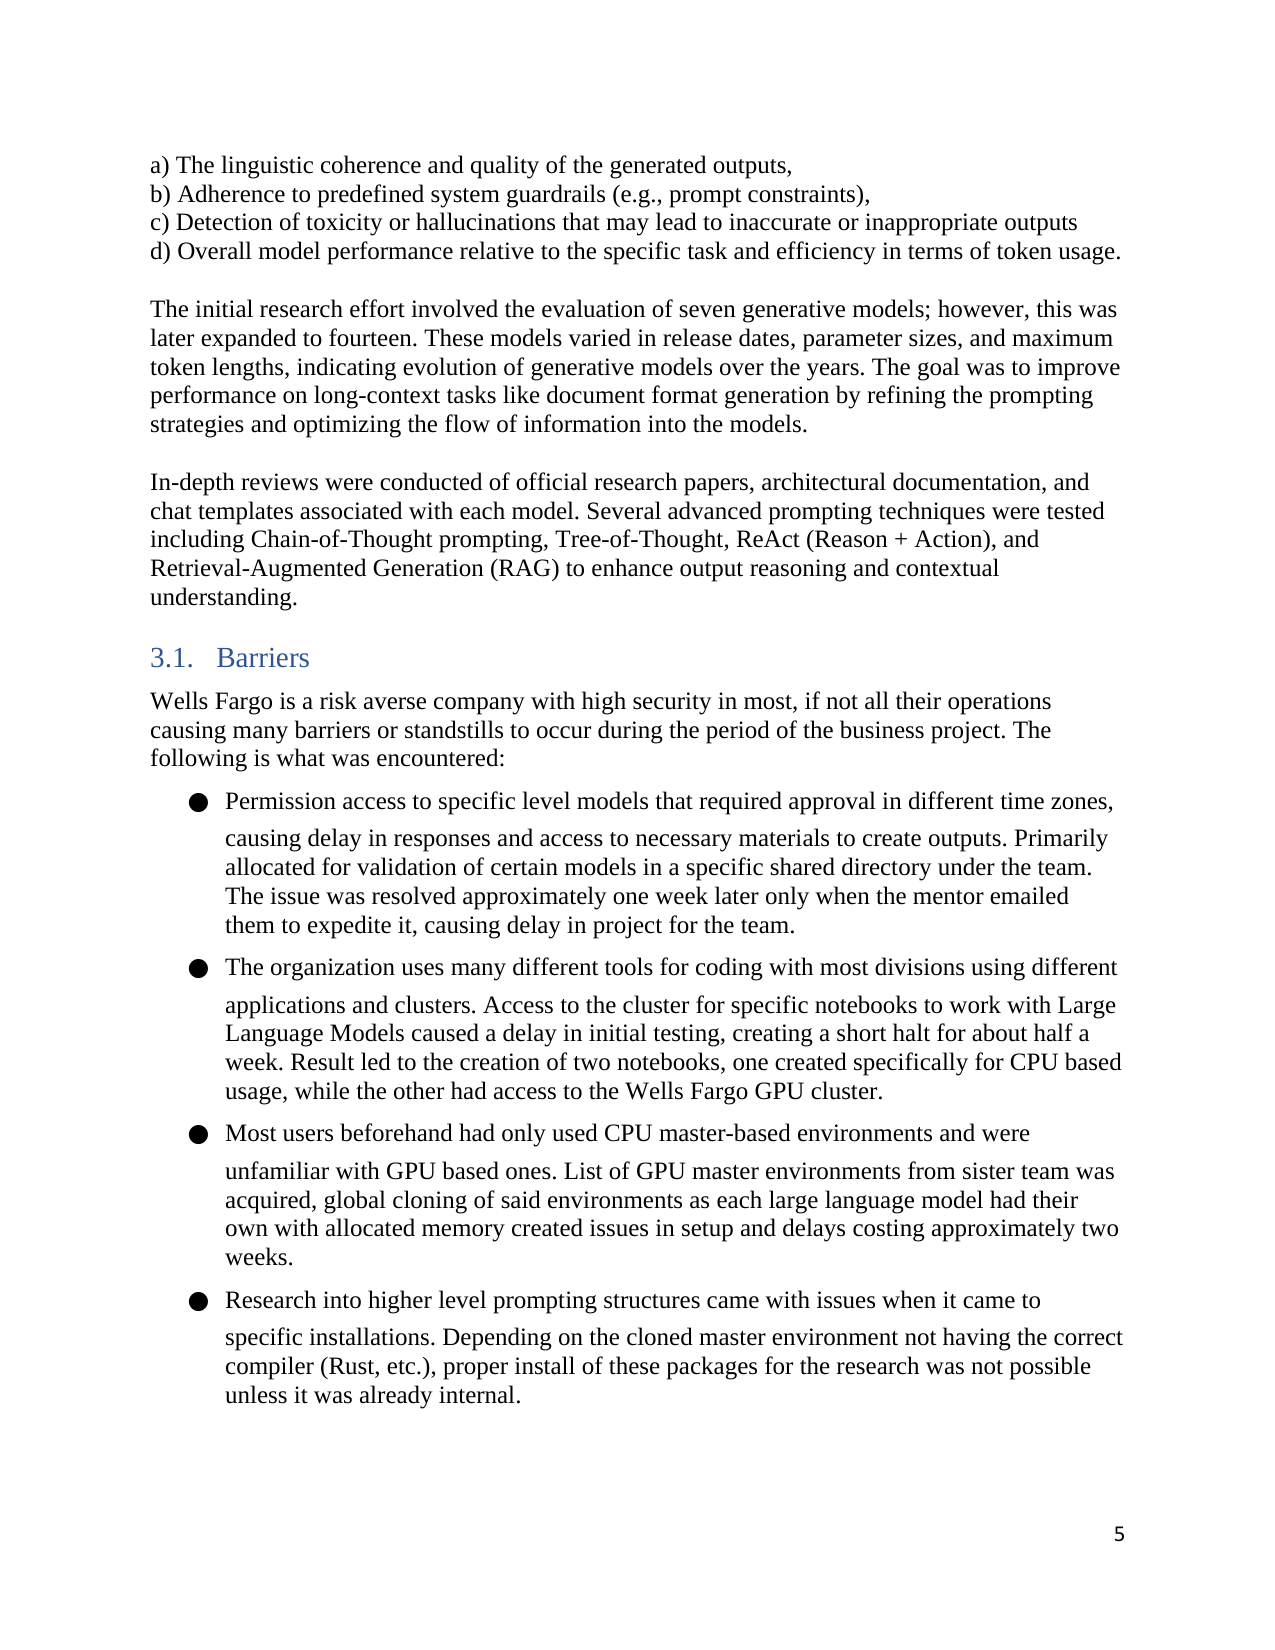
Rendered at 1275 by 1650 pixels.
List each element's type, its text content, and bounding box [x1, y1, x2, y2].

subtitle Barriers [150, 640, 1125, 673]
text Wells Fargo is a risk averse company with high security in most, if not all their operations causing many barriers or standstills to occur during the period of the business project. The following is what was encountered: [150, 686, 1125, 772]
list Permission access to specific level models that required approval in different time zones, causing delay in responses and access to necessary materials to create outputs. Primarily allocated for validation of certain models in a specific shared directory under the team. The issue was resolved approximately one week later only when the mentor emailed them to expedite it, causing delay in project for the team. [187, 772, 1125, 938]
list The organization uses many different tools for coding with most divisions using different applications and clusters. Access to the cluster for specific notebooks to work with Large Language Models caused a delay in initial testing, creating a short halt for about half a week. Result led to the creation of two notebooks, one created specifically for CPU based usage, while the other had access to the Wells Fargo GPU cluster. [187, 938, 1125, 1105]
list Most users beforehand had only used CPU master-based environments and were unfamiliar with GPU based ones. List of GPU master environments from sister team was acquired, global cloning of said environments as each large language model had their own with allocated memory created issues in setup and delays costing approximately two weeks. [187, 1105, 1125, 1271]
text a) The linguistic coherence and quality of the generated outputs, b) Adherence to predefined system guardrails (e.g., prompt constraints), c) Detection of toxicity or hallucinations that may lead to inaccurate or inappropriate outputs d) Overall model performance relative to the specific task and efficiency in terms of token usage. [150, 150, 1125, 265]
text The initial research effort involved the evaluation of seven generative models; however, this was later expanded to fourteen. These models varied in release dates, parameter sizes, and maximum token lengths, indicating evolution of generative models over the years. The goal was to improve performance on long-context tasks like document format generation by refining the prompting strategies and optimizing the flow of information into the models. [150, 294, 1125, 438]
text In-depth reviews were conducted of official research papers, architectural documentation, and chat templates associated with each model. Several advanced prompting techniques were tested including Chain-of-Thought prompting, Tree-of-Thought, ReAct (Reason + Action), and Retrieval-Augmented Generation (RAG) to enhance output reasoning and contextual understanding. [150, 467, 1125, 611]
list Research into higher level prompting structures came with issues when it came to specific installations. Depending on the cloned master environment not having the correct compiler (Rust, etc.), proper install of these packages for the research was not possible unless it was already internal. [187, 1271, 1125, 1408]
